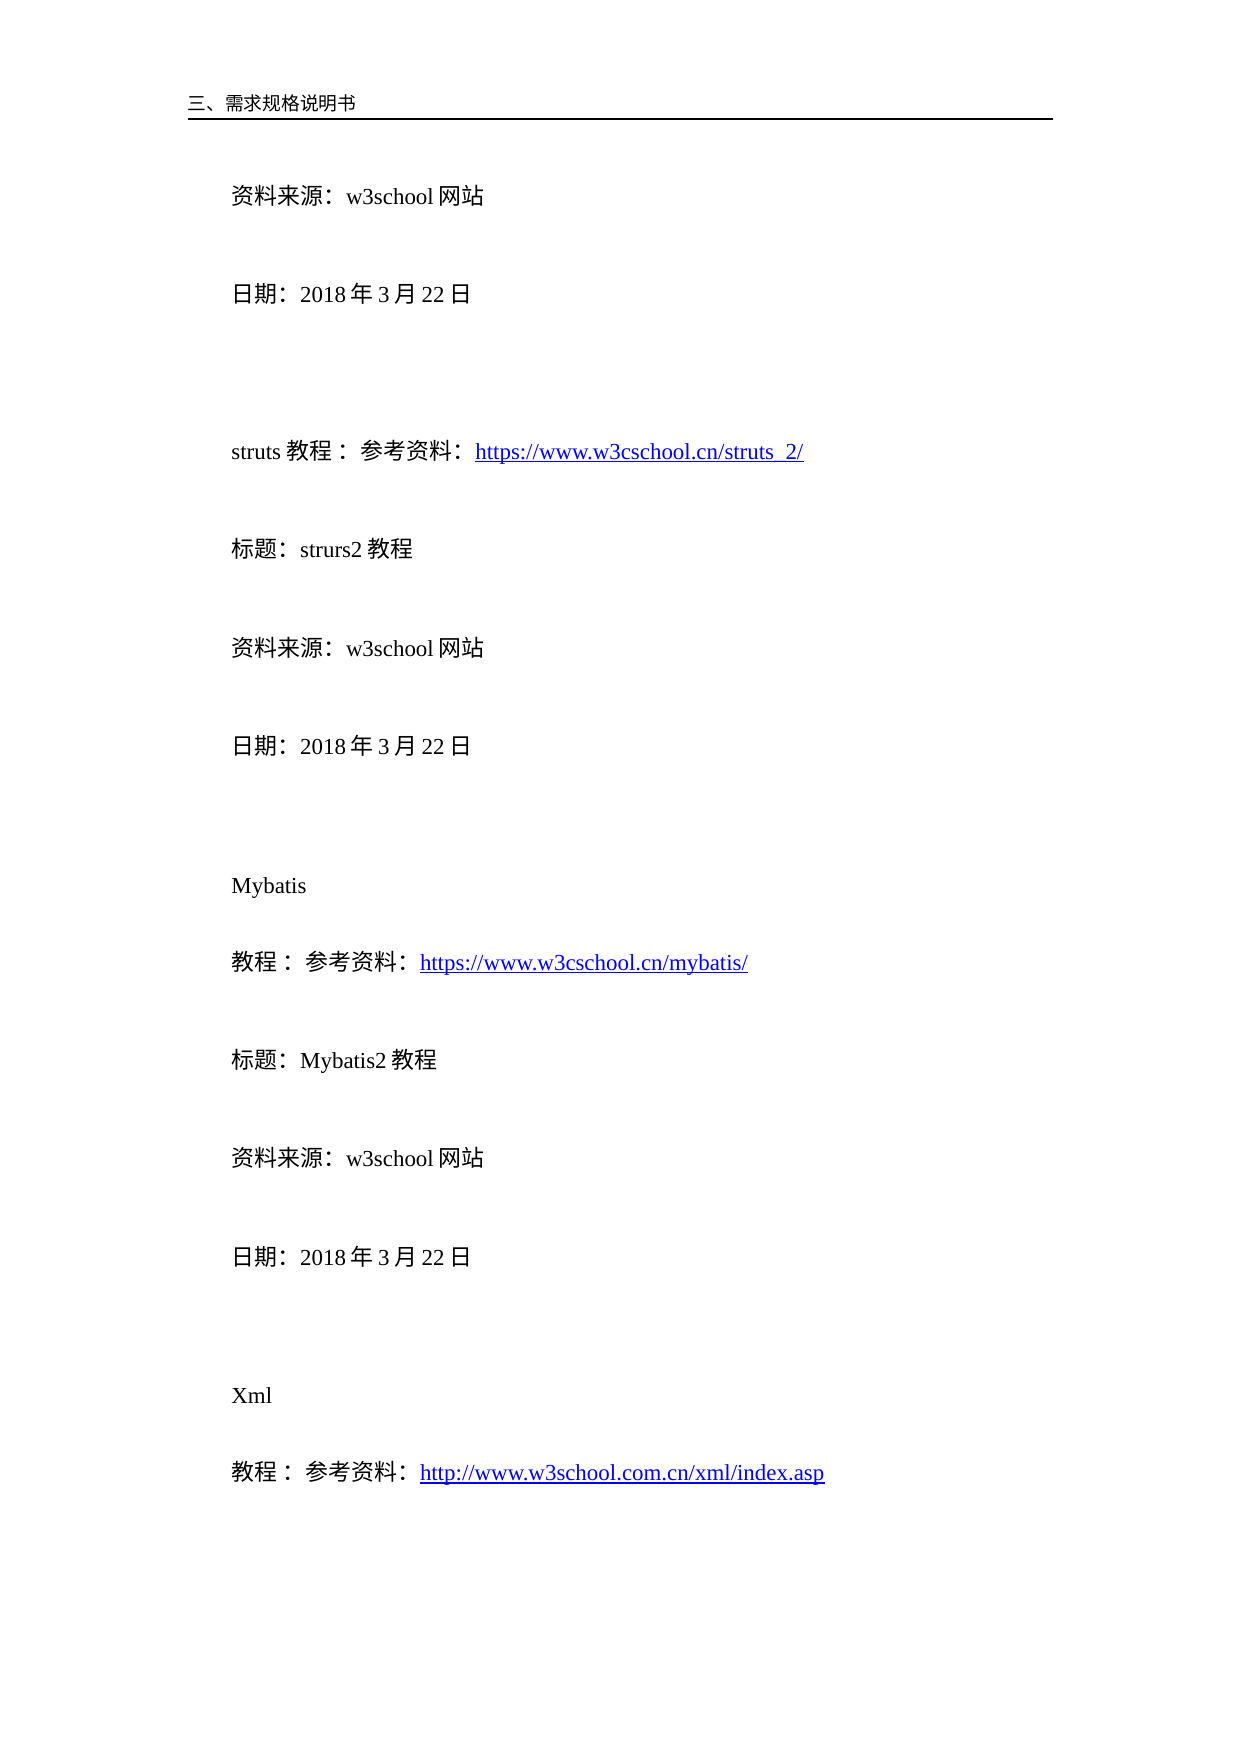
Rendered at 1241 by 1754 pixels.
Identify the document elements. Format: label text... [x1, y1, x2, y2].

text Mybatis [187, 869, 1053, 901]
text 资料来源：w3school网站 [187, 614, 1053, 679]
text 日期：2018年3月22日 [187, 1222, 1053, 1287]
text 教程 ：参考资料：http://www.w3school.com.cn/xml/index.asp [187, 1438, 1053, 1503]
text Xml [187, 1379, 1053, 1412]
text 日期：2018年3月22日 [187, 260, 1053, 325]
text 标题：Mybatis2教程 [187, 1026, 1053, 1091]
text 资料来源：w3school网站 [187, 162, 1053, 227]
text 教程 ：参考资料：https://www.w3cschool.cn/mybatis/ [187, 928, 1053, 993]
text 标题：strurs2教程 [187, 515, 1053, 580]
text 日期：2018年3月22日 [187, 712, 1053, 777]
text struts 教程 ：参考资料：https://www.w3cschool.cn/struts_2/ [187, 417, 1053, 482]
text 资料来源：w3school网站 [187, 1124, 1053, 1189]
